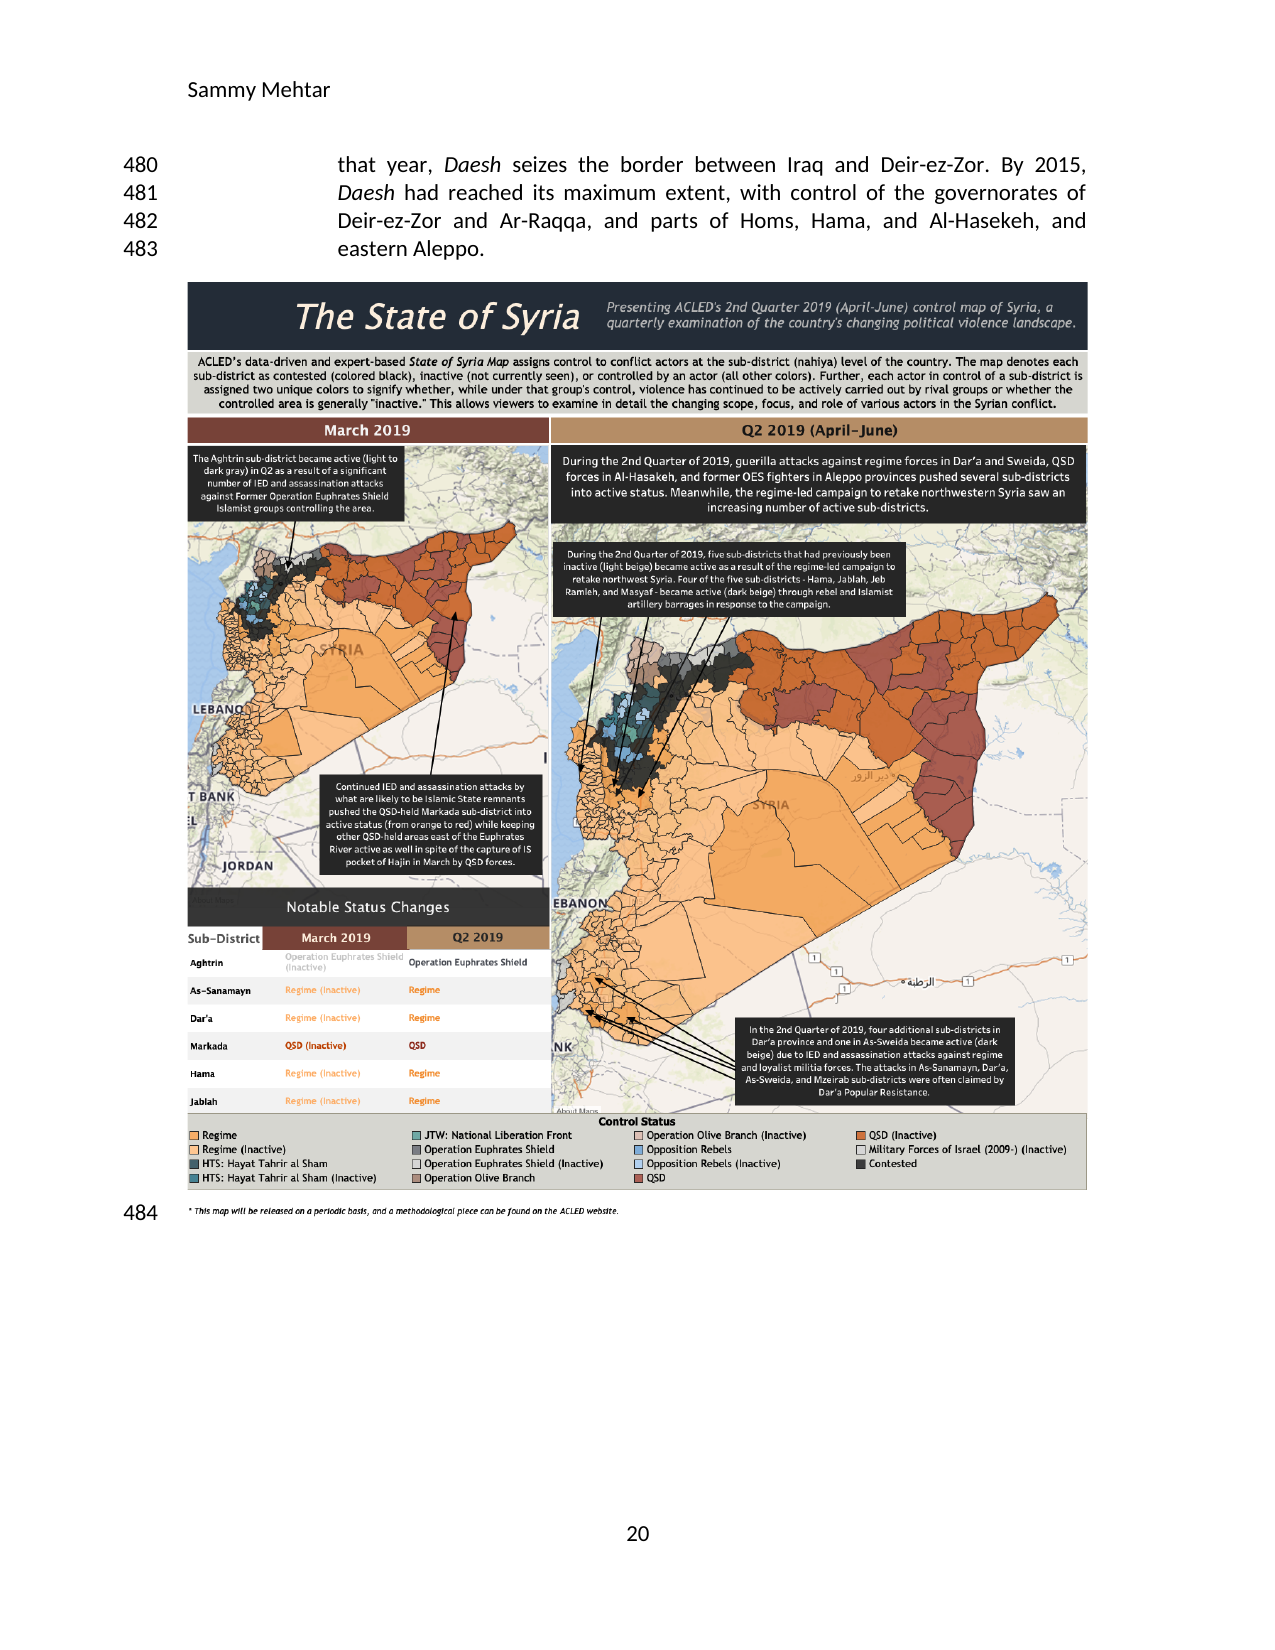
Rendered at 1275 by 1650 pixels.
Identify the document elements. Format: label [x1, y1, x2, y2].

picture [187, 278, 1088, 1221]
text [337, 150, 1087, 262]
